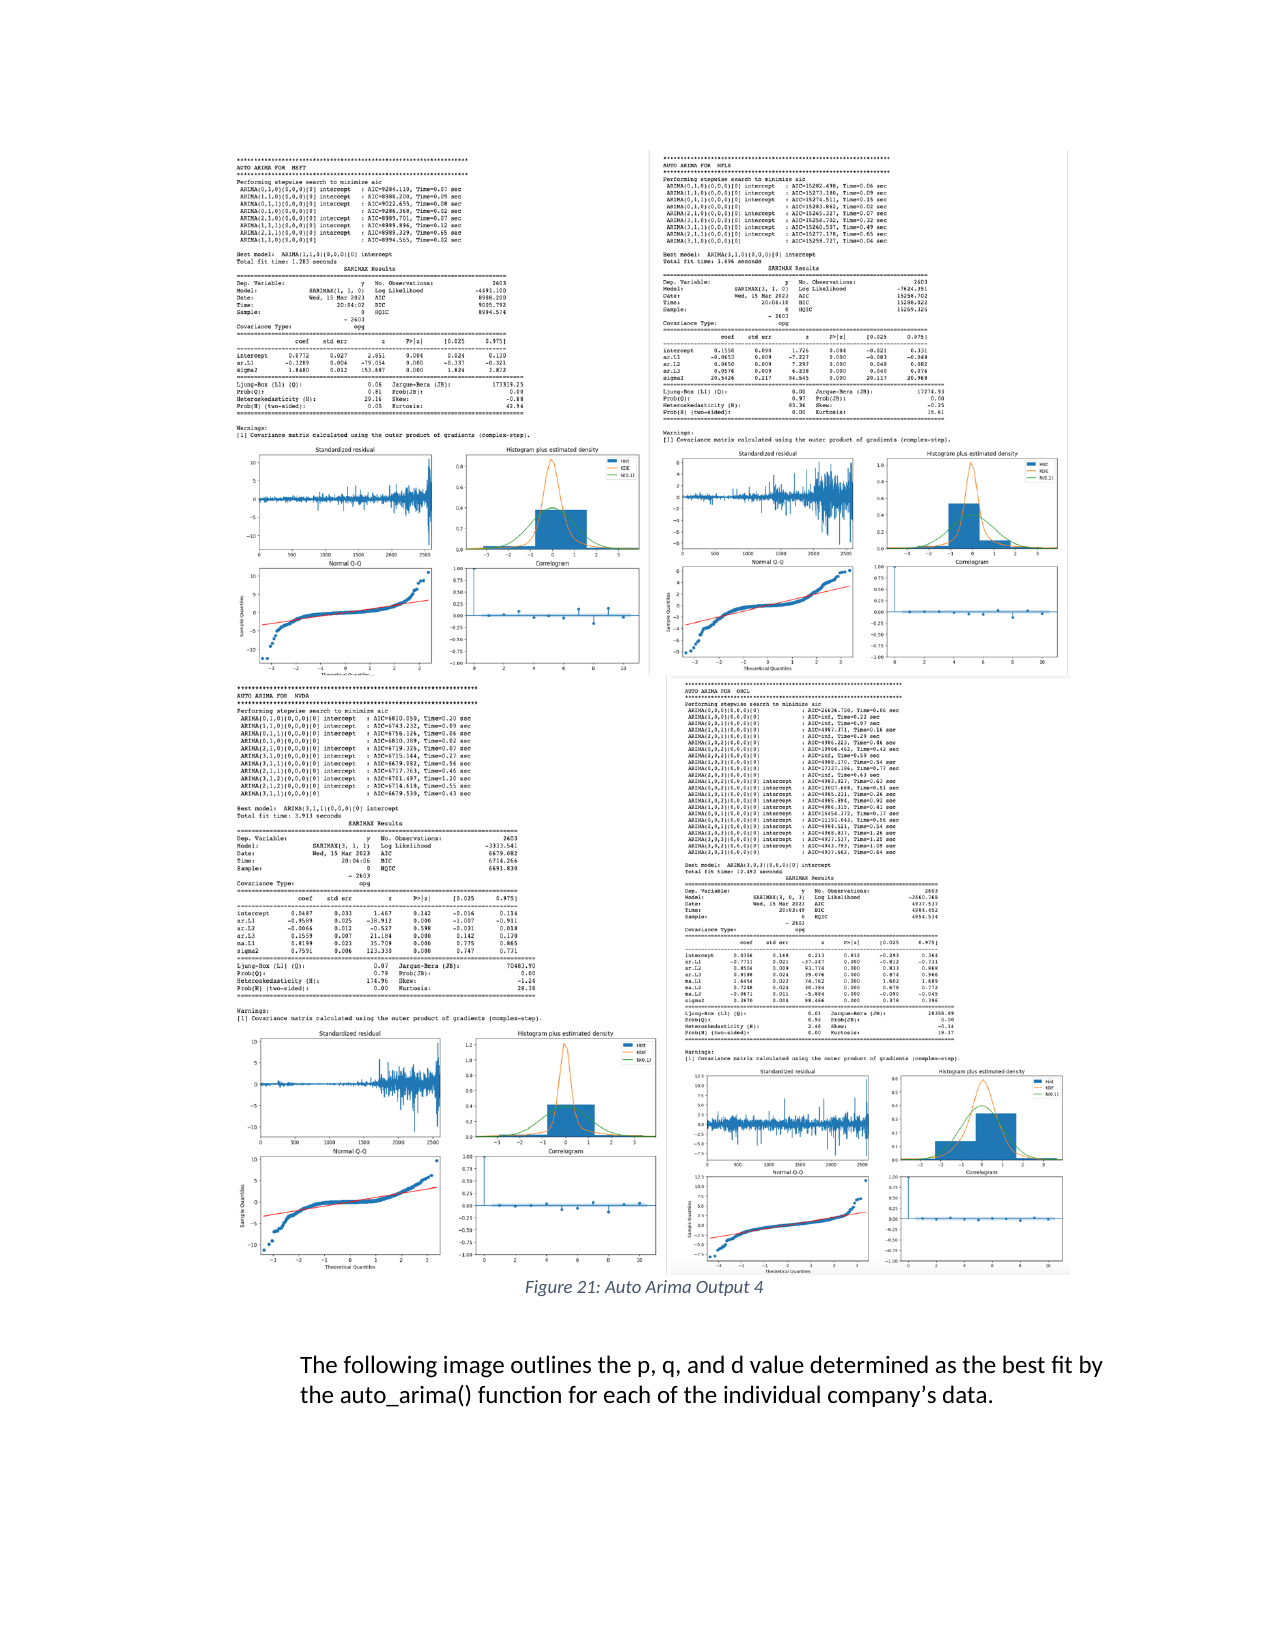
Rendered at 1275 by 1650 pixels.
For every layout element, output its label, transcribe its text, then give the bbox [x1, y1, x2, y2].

picture [225, 150, 1072, 1275]
text The following image outlines the p, q, and d value determined as the best fit by the auto_arima() function for each of the individual company’s data. [300, 1349, 1125, 1410]
text Figure 21: Auto Arima Output 4 [450, 1275, 1125, 1298]
